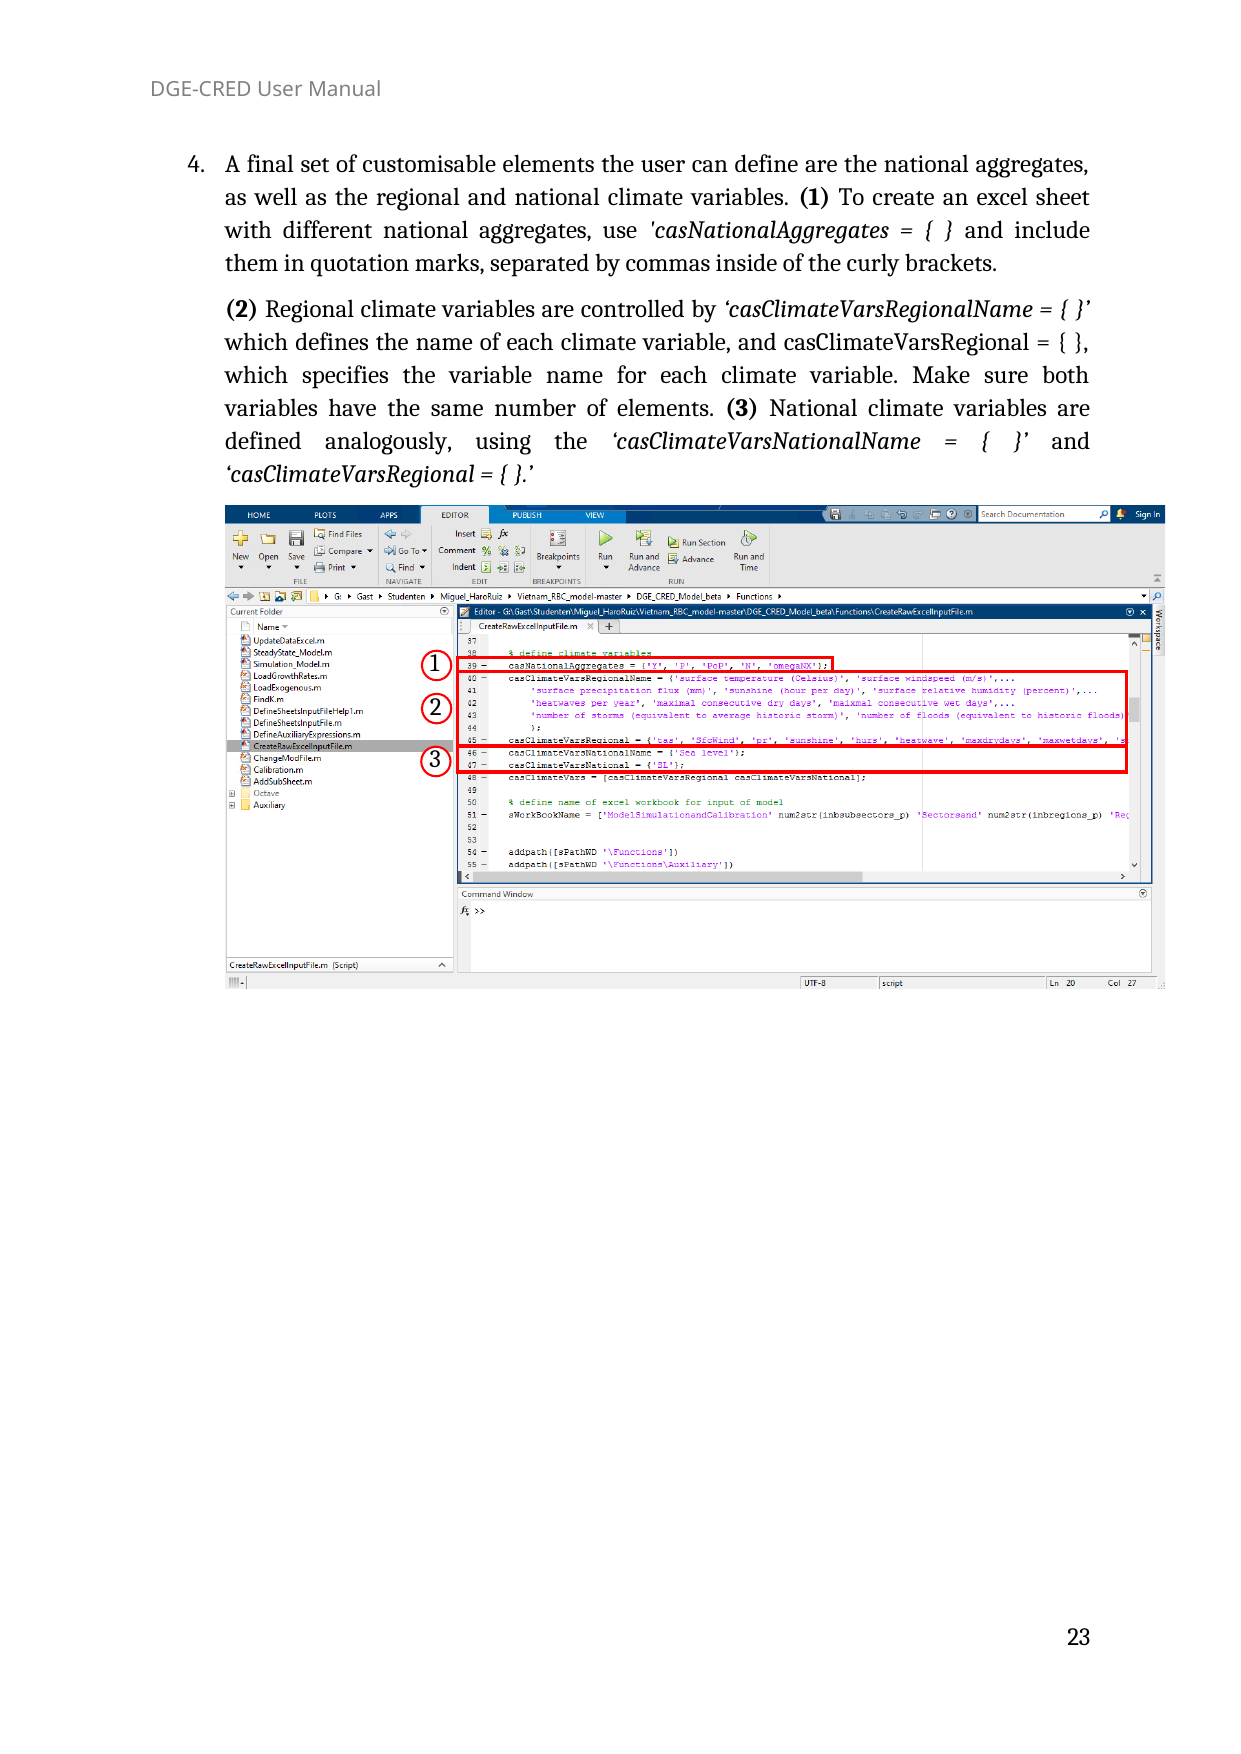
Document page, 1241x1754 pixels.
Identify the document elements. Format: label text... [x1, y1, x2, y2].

picture [225, 505, 1166, 989]
list A final set of customisable elements the user can define are the national aggregates, as well as the regional and national climate variables. (1) To create an excel sheet with different national aggregates, use 'casNationalAggregates = { } and include them in quotation marks, separated by commas inside of the curly brackets. [187, 150, 1090, 278]
list (2) Regional climate variables are controlled by ‘casClimateVarsRegionalName = { }’ which defines the name of each climate variable, and casClimateVarsRegional = { }, which specifies the variable name for each climate variable. Make sure both variables have the same number of elements. (3) National climate variables are defined analogously, using the ‘casClimateVarsNationalName = { }’ and ‘casClimateVarsRegional = { }.’ [225, 294, 1090, 488]
